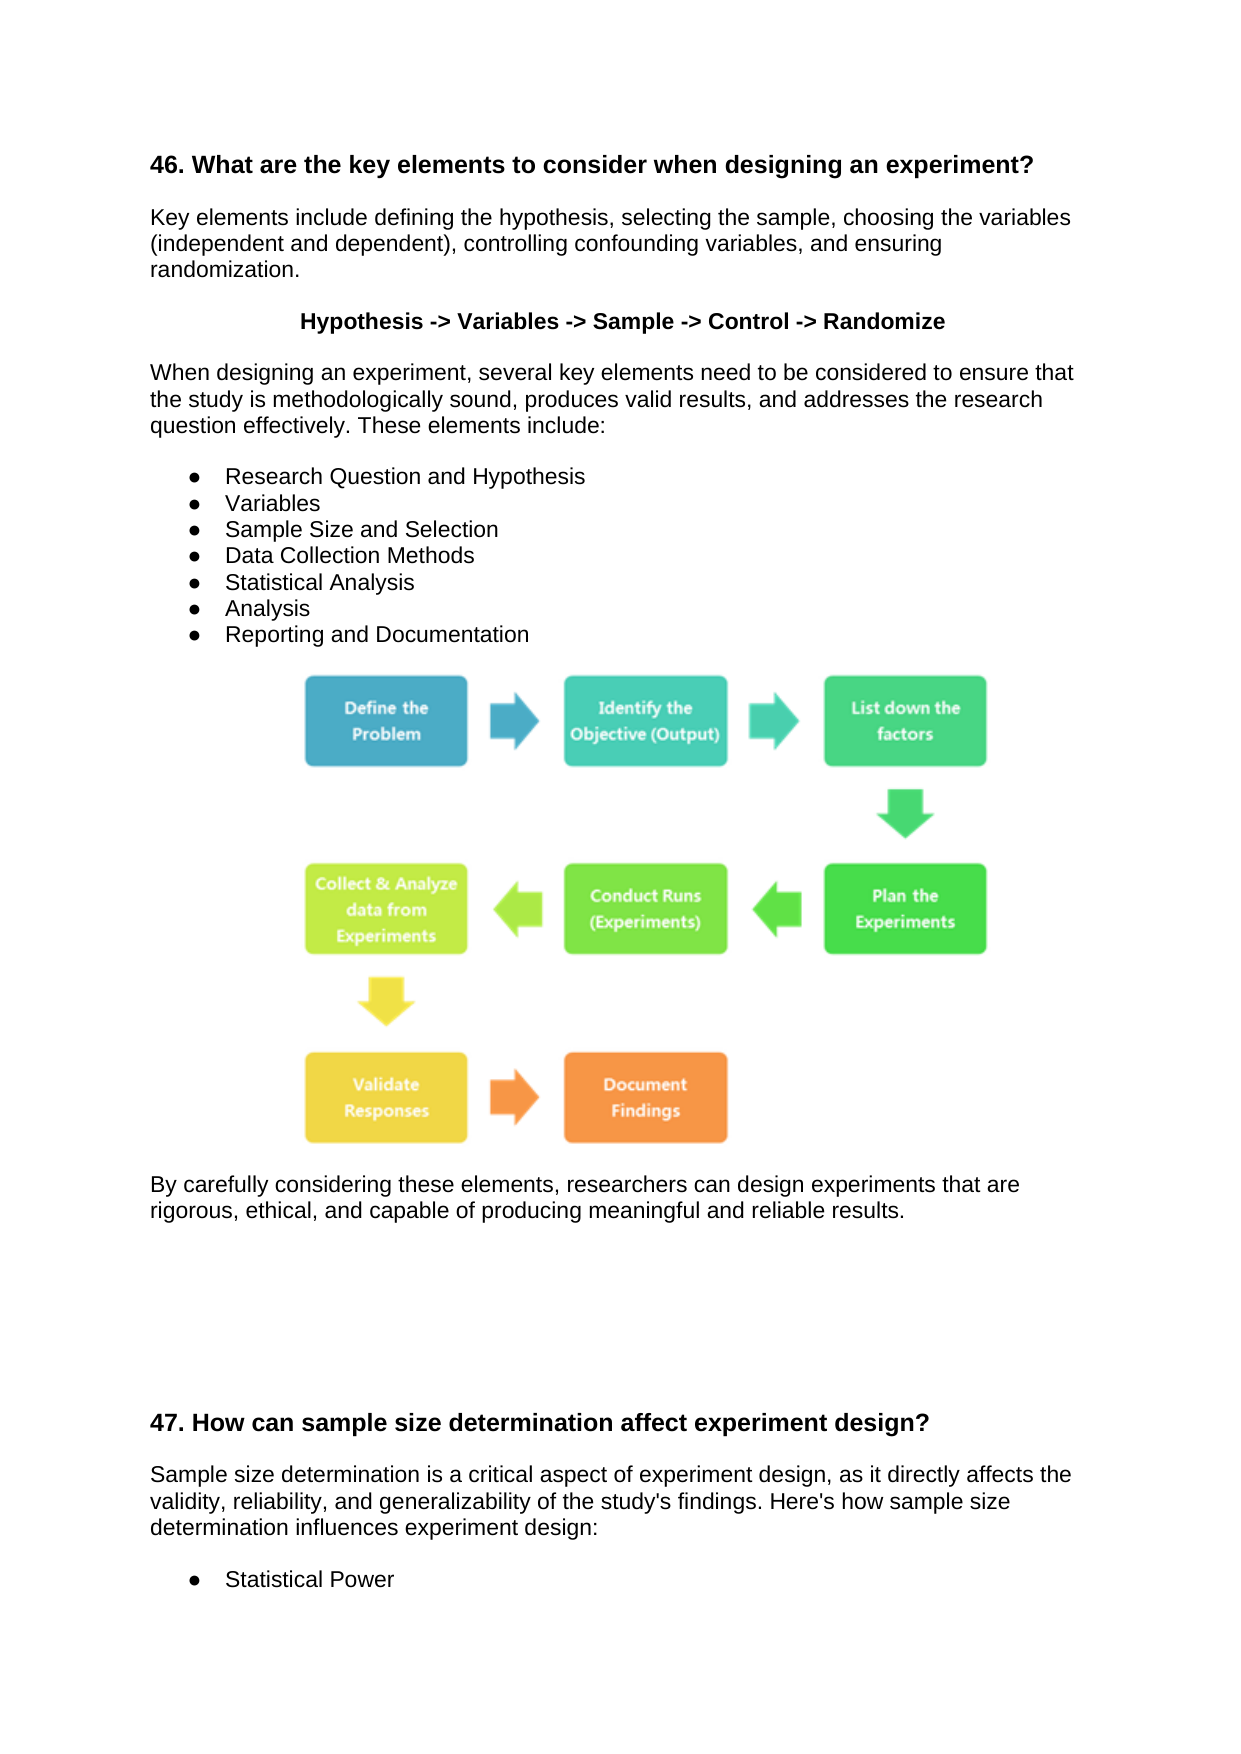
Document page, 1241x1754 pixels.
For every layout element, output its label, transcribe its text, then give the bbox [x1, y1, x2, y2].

list Variables [187, 489, 1090, 516]
list Sample Size and Selection [187, 516, 1090, 542]
text 47. How can sample size determination affect experiment design? [150, 1408, 1090, 1436]
picture [300, 672, 991, 1147]
text 46. What are the key elements to consider when designing an experiment? [150, 150, 1090, 179]
text When designing an experiment, several key elements need to be considered to ensure that the study is methodologically sound, produces valid results, and addresses the research question effectively. These elements include: [150, 359, 1090, 438]
list Analysis [187, 595, 1090, 621]
text Hypothesis -> Variables -> Sample -> Control -> Randomize [225, 308, 1090, 334]
list Statistical Power [187, 1566, 1090, 1592]
text By carefully considering these elements, researchers can design experiments that are rigorous, ethical, and capable of producing meaningful and reliable results. [150, 1171, 1090, 1224]
text Sample size determination is a critical aspect of experiment design, as it directly affects the validity, reliability, and generalizability of the study's findings. Here's how sample size determination influences experiment design: [150, 1461, 1090, 1541]
list Reporting and Documentation [187, 621, 1090, 648]
list Statistical Analysis [187, 569, 1090, 595]
text Key elements include defining the hypothesis, selecting the sample, choosing the variables (independent and dependent), controlling confounding variables, and ensuring randomization. [150, 204, 1090, 283]
list Research Question and Hypothesis [187, 463, 1090, 489]
list Data Collection Methods [187, 542, 1090, 569]
